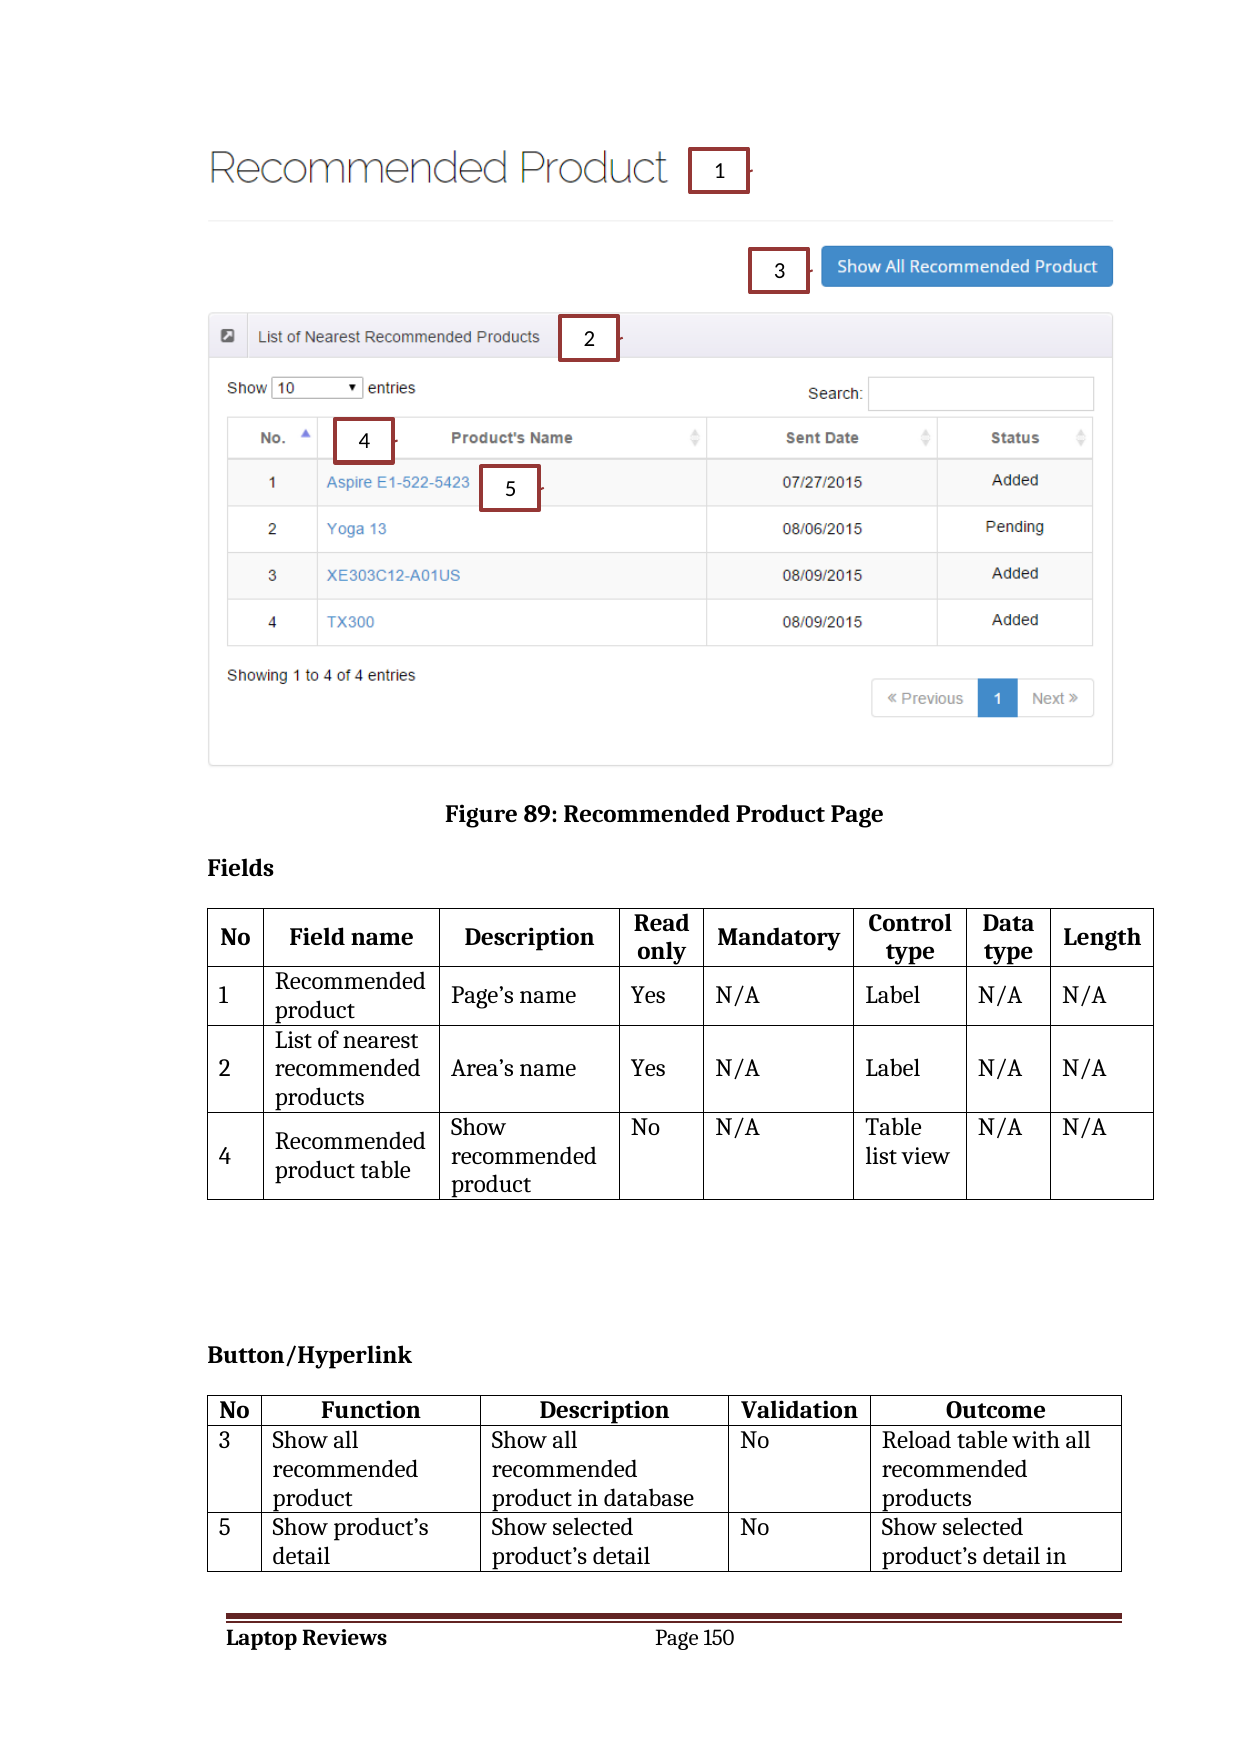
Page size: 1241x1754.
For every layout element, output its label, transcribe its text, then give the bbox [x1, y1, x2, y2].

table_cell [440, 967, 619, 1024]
text Button/Hyperlink [207, 1341, 1122, 1370]
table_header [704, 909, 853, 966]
text Fields [207, 854, 1122, 882]
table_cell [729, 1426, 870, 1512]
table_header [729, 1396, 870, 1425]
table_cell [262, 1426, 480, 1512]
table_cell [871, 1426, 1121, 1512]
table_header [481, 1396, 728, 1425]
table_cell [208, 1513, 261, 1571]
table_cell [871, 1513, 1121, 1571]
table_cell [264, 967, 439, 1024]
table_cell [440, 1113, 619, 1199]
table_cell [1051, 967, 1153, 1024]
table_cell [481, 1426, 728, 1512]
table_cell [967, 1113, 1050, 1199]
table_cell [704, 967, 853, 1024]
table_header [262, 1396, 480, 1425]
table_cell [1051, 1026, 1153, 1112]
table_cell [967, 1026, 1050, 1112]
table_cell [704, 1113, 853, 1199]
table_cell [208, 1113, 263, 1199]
picture [207, 147, 1122, 775]
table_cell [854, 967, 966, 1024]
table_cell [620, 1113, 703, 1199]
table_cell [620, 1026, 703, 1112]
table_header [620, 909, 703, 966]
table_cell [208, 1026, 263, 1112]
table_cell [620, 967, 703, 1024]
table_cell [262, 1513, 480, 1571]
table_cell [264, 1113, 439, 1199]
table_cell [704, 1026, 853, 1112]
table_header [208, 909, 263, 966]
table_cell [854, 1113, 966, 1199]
text Figure 89: Recommended Product Page [207, 800, 1122, 829]
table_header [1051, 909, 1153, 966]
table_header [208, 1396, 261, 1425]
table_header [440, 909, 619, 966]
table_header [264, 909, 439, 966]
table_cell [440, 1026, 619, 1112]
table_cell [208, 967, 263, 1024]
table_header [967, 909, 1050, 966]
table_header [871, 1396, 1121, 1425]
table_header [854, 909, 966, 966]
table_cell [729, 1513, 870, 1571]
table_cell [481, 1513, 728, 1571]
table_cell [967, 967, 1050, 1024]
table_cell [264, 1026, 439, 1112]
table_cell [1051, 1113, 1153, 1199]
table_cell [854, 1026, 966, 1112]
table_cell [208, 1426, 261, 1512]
